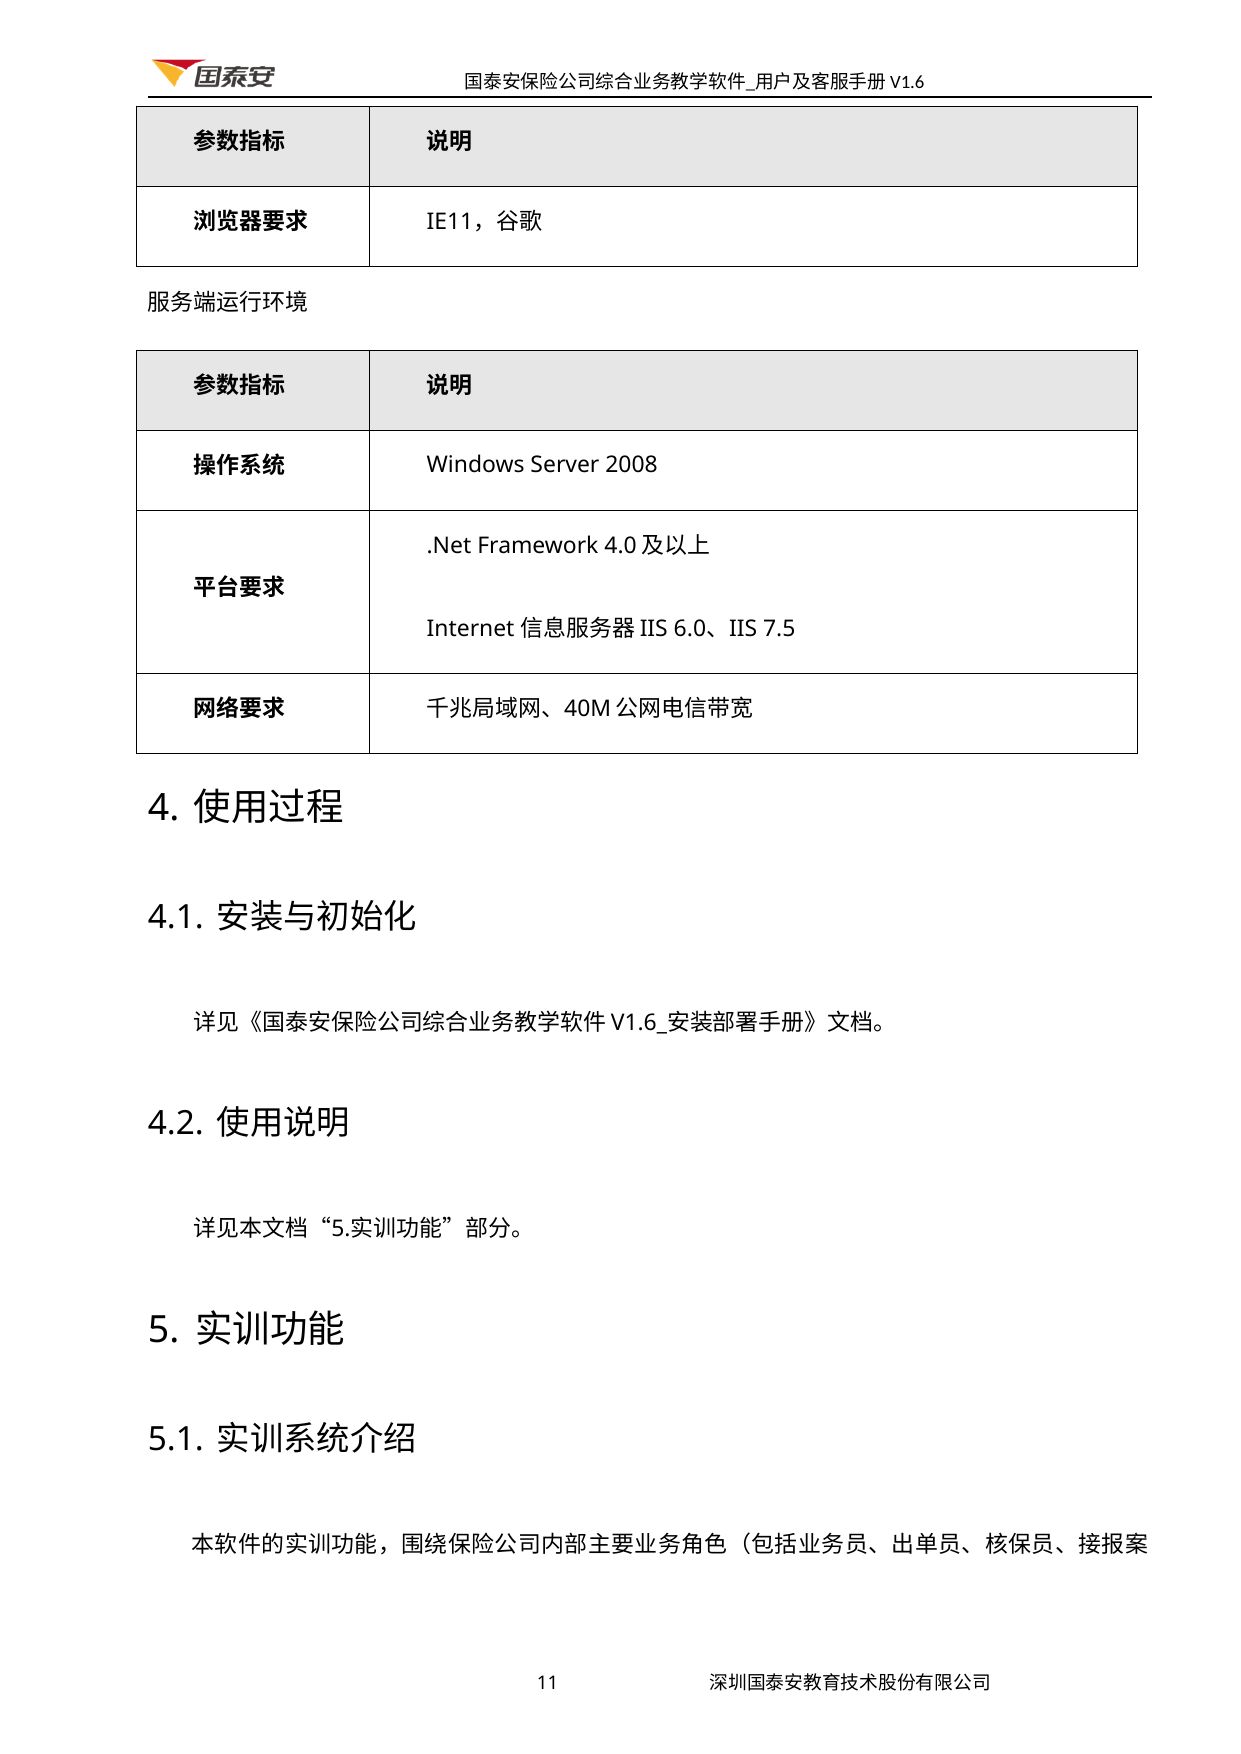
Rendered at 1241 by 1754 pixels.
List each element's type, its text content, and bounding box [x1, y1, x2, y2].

picture [147, 59, 278, 89]
table_cell 平台要求 [137, 511, 369, 673]
subtitle 使用过程 [148, 771, 1152, 837]
table_cell IE11，谷歌 [370, 187, 1137, 266]
subtitle 安装与初始化 [148, 881, 1152, 947]
table_header 说明 [370, 107, 1137, 186]
subtitle 实训功能 [148, 1293, 1152, 1359]
table_cell 网络要求 [137, 674, 369, 753]
table_header 说明 [370, 351, 1137, 430]
text 服务端运行环境 [148, 267, 1152, 333]
table_cell 操作系统 [137, 431, 369, 510]
table_header 参数指标 [137, 107, 369, 186]
table_cell .Net Framework 4.0及以上 Internet 信息服务器IIS 6.0、IIS 7.5 [370, 511, 1137, 673]
table_cell 千兆局域网、40M公网电信带宽 [370, 674, 1137, 753]
text 详见本文档“5.实训功能”部分。 [148, 1194, 1152, 1260]
subtitle 使用说明 [148, 1087, 1152, 1153]
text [148, 1510, 1152, 1576]
table_cell 浏览器要求 [137, 187, 369, 266]
table_cell Windows Server 2008 [370, 431, 1137, 510]
text 详见《国泰安保险公司综合业务教学软件V1.6_安装部署手册》文档。 [148, 988, 1152, 1054]
subtitle 实训系统介绍 [148, 1403, 1152, 1469]
table_header 参数指标 [137, 351, 369, 430]
